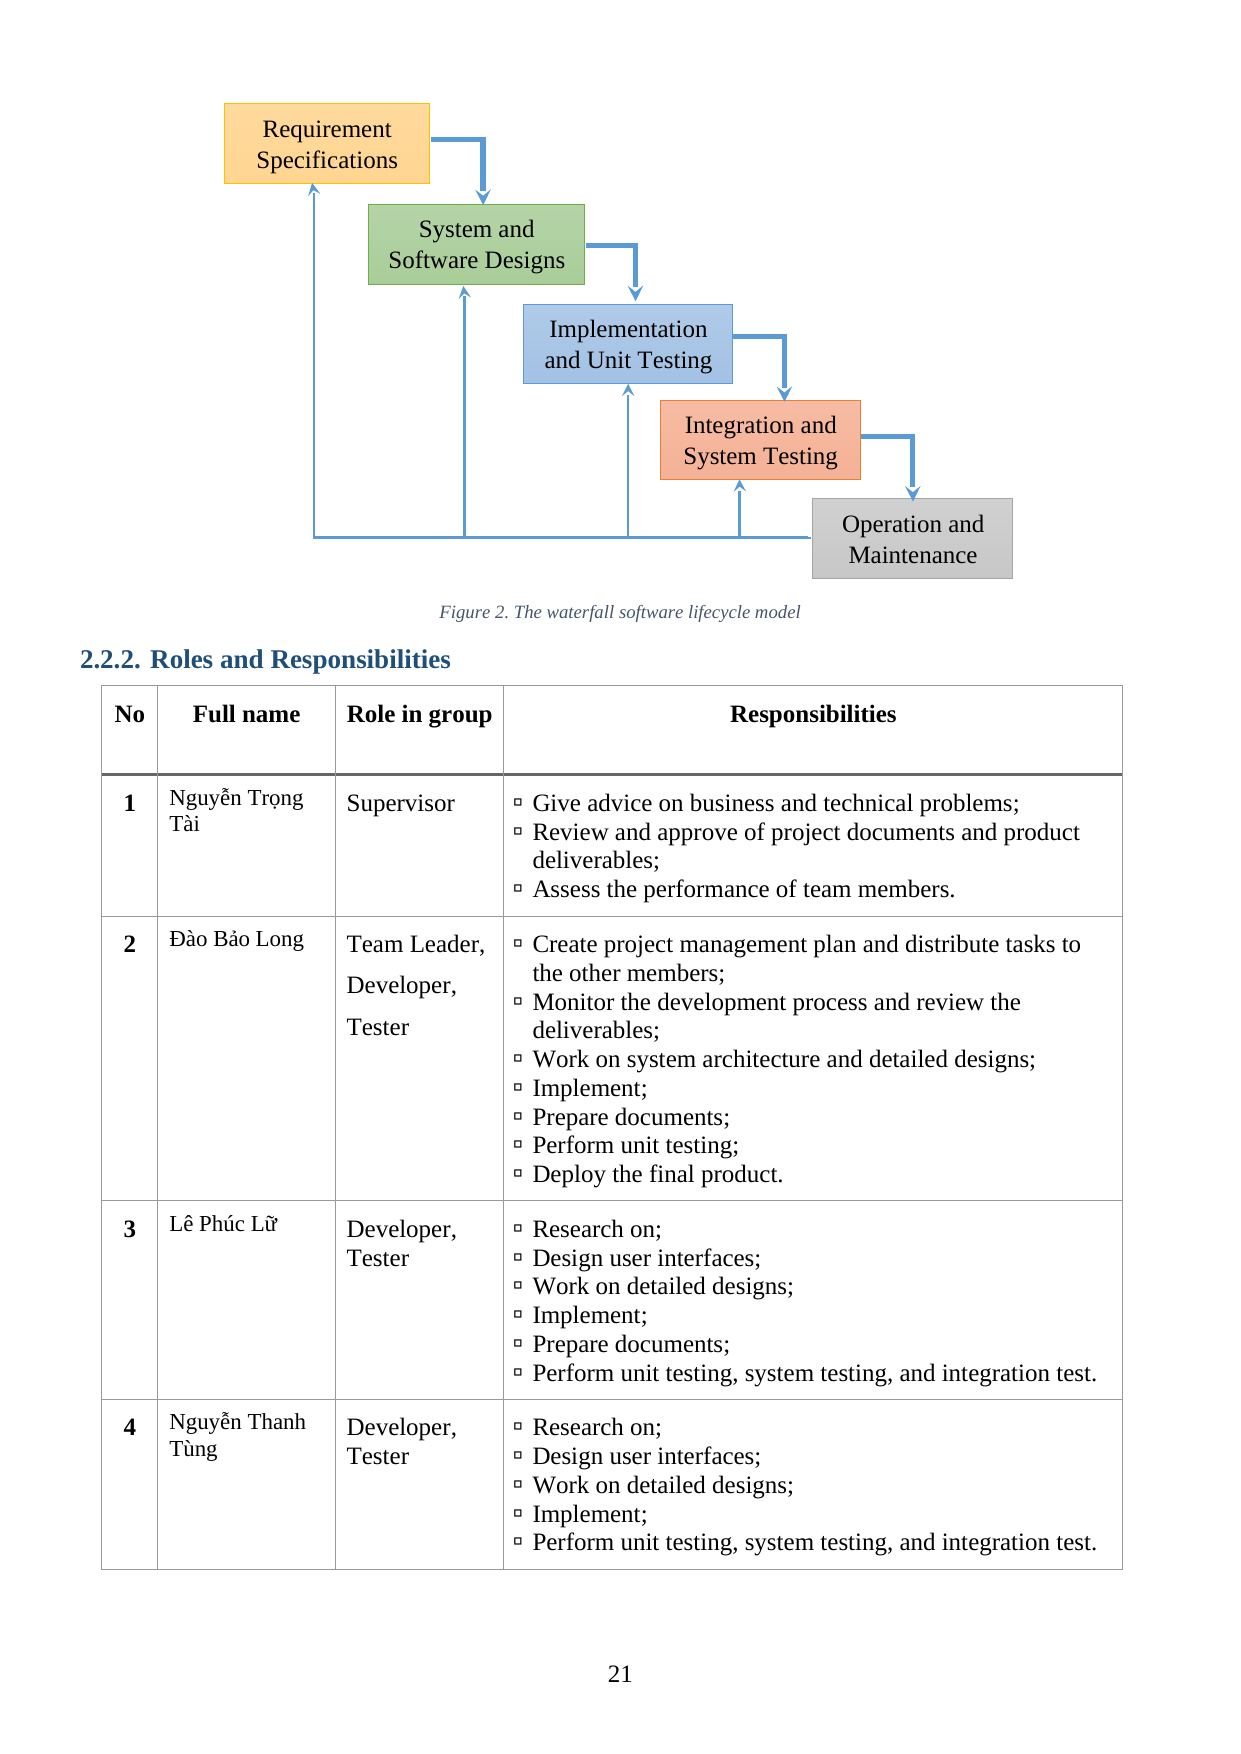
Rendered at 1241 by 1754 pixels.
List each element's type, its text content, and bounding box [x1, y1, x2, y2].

table_cell Nguyễn Trọng Tài [158, 776, 335, 916]
table_cell 2 [102, 917, 157, 1200]
table_cell 4 [102, 1400, 157, 1569]
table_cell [504, 1400, 1122, 1569]
table_header Responsibilities [504, 686, 1122, 772]
table_cell Nguyễn Thanh Tùng [158, 1400, 335, 1569]
table_cell Developer, Tester [336, 1400, 503, 1569]
table_cell Create project management plan and distribute tasks to the other members; Monitor the development process and review the deliverables; Work on system architecture and detailed designs; Implement; Prepare documents; Perform unit testing; Deploy the final product. [504, 917, 1122, 1200]
table_cell 1 [102, 776, 157, 916]
table_cell Lê Phúc Lữ [158, 1201, 335, 1399]
table_header No [102, 686, 157, 772]
table_cell Give advice on business and technical problems; Review and approve of project documents and product deliverables; Assess the performance of team members. [504, 776, 1122, 916]
table_header Full name [158, 686, 335, 772]
text Figure 2. The waterfall software lifecycle model [112, 601, 1128, 622]
table_header Role in group [336, 686, 503, 772]
table_cell Research on; Design user interfaces; Work on detailed designs; Implement; Prepare documents; Perform unit testing, system testing, and integration test. [504, 1201, 1122, 1399]
subtitle Roles and Responsibilities [141, 643, 1128, 674]
table_cell Developer, Tester [336, 1201, 503, 1399]
table_cell Đào Bảo Long [158, 917, 335, 1200]
table_cell 3 [102, 1201, 157, 1399]
table_cell Supervisor [336, 776, 503, 916]
table_cell Team Leader, Developer, Tester [336, 917, 503, 1200]
